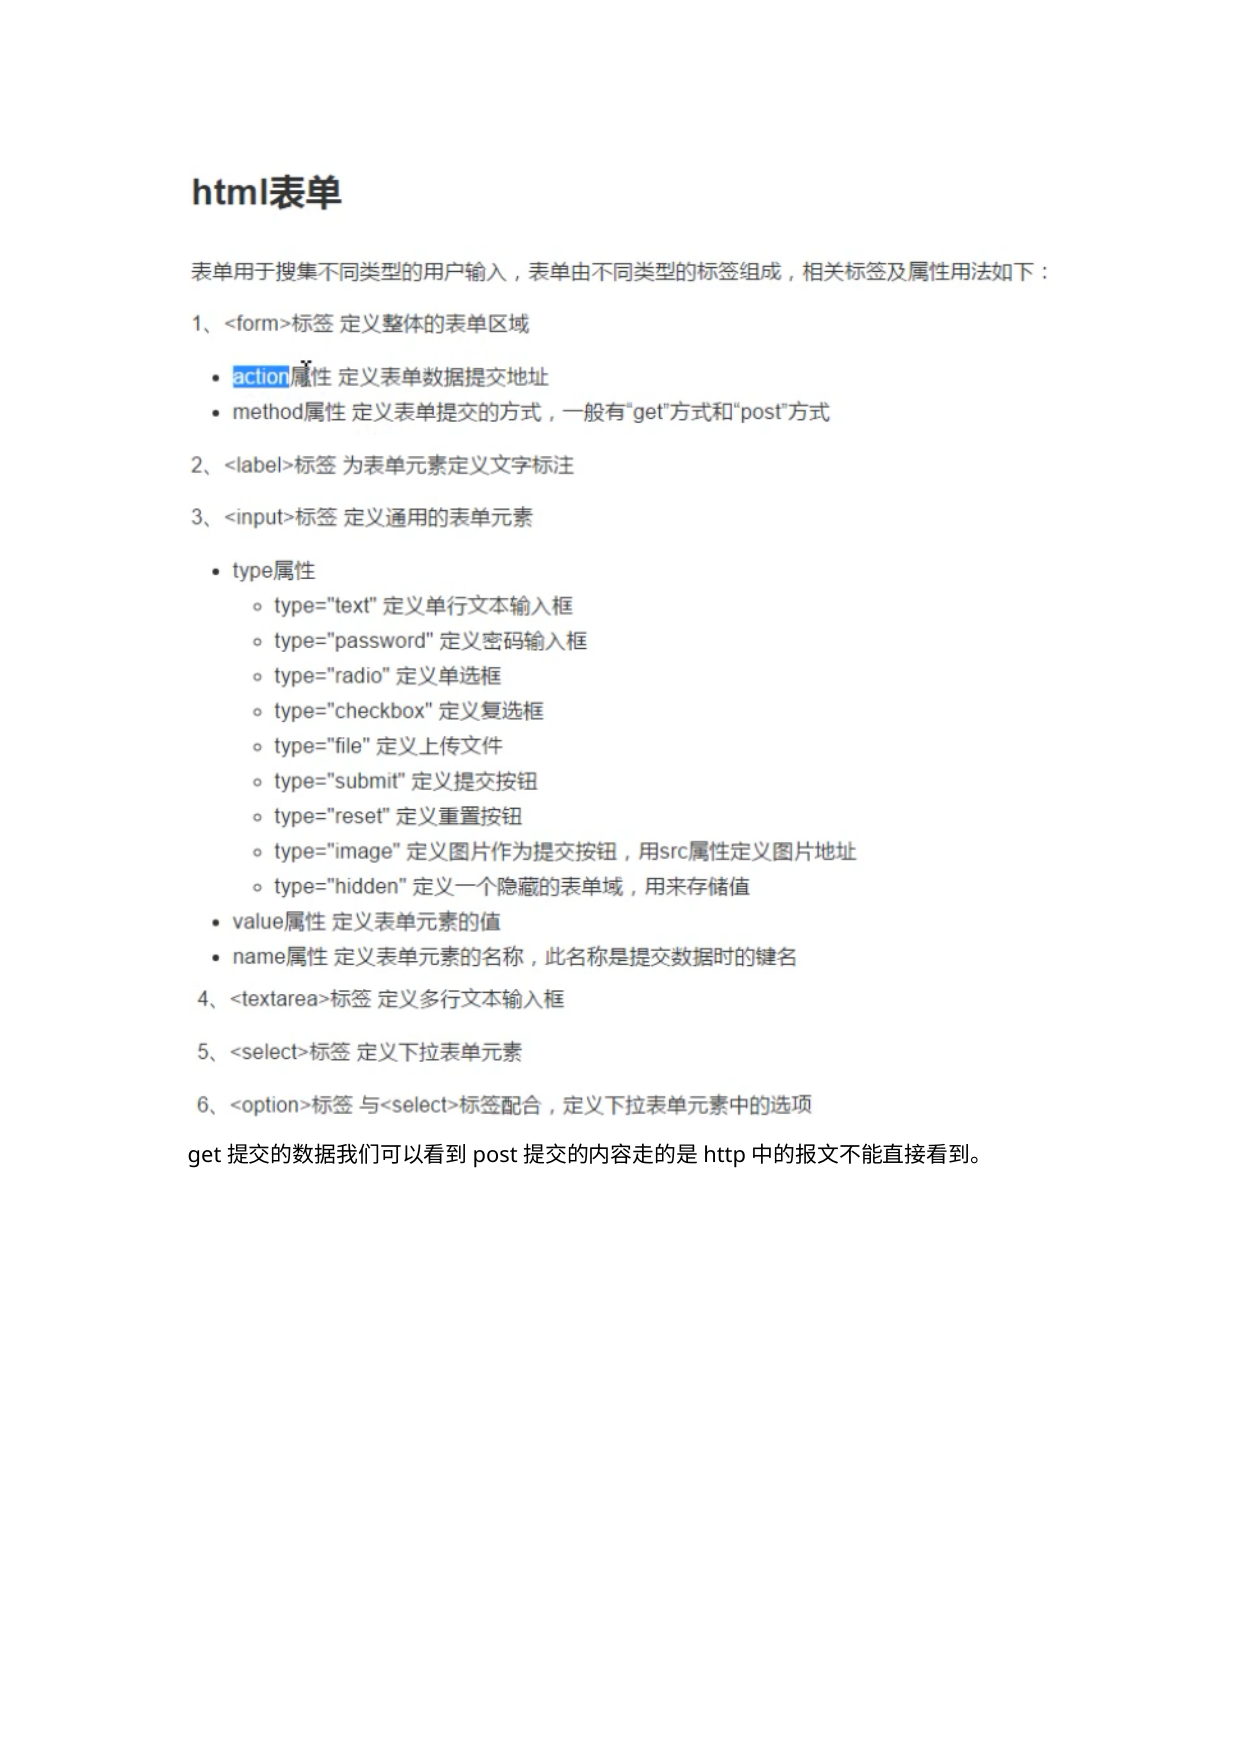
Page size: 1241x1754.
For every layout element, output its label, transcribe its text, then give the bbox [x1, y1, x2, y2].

text get 提交的数据我们可以看到 post 提交的内容走的是 http 中的报文不能直接看到。 [187, 1137, 1053, 1169]
picture [187, 162, 1053, 1128]
